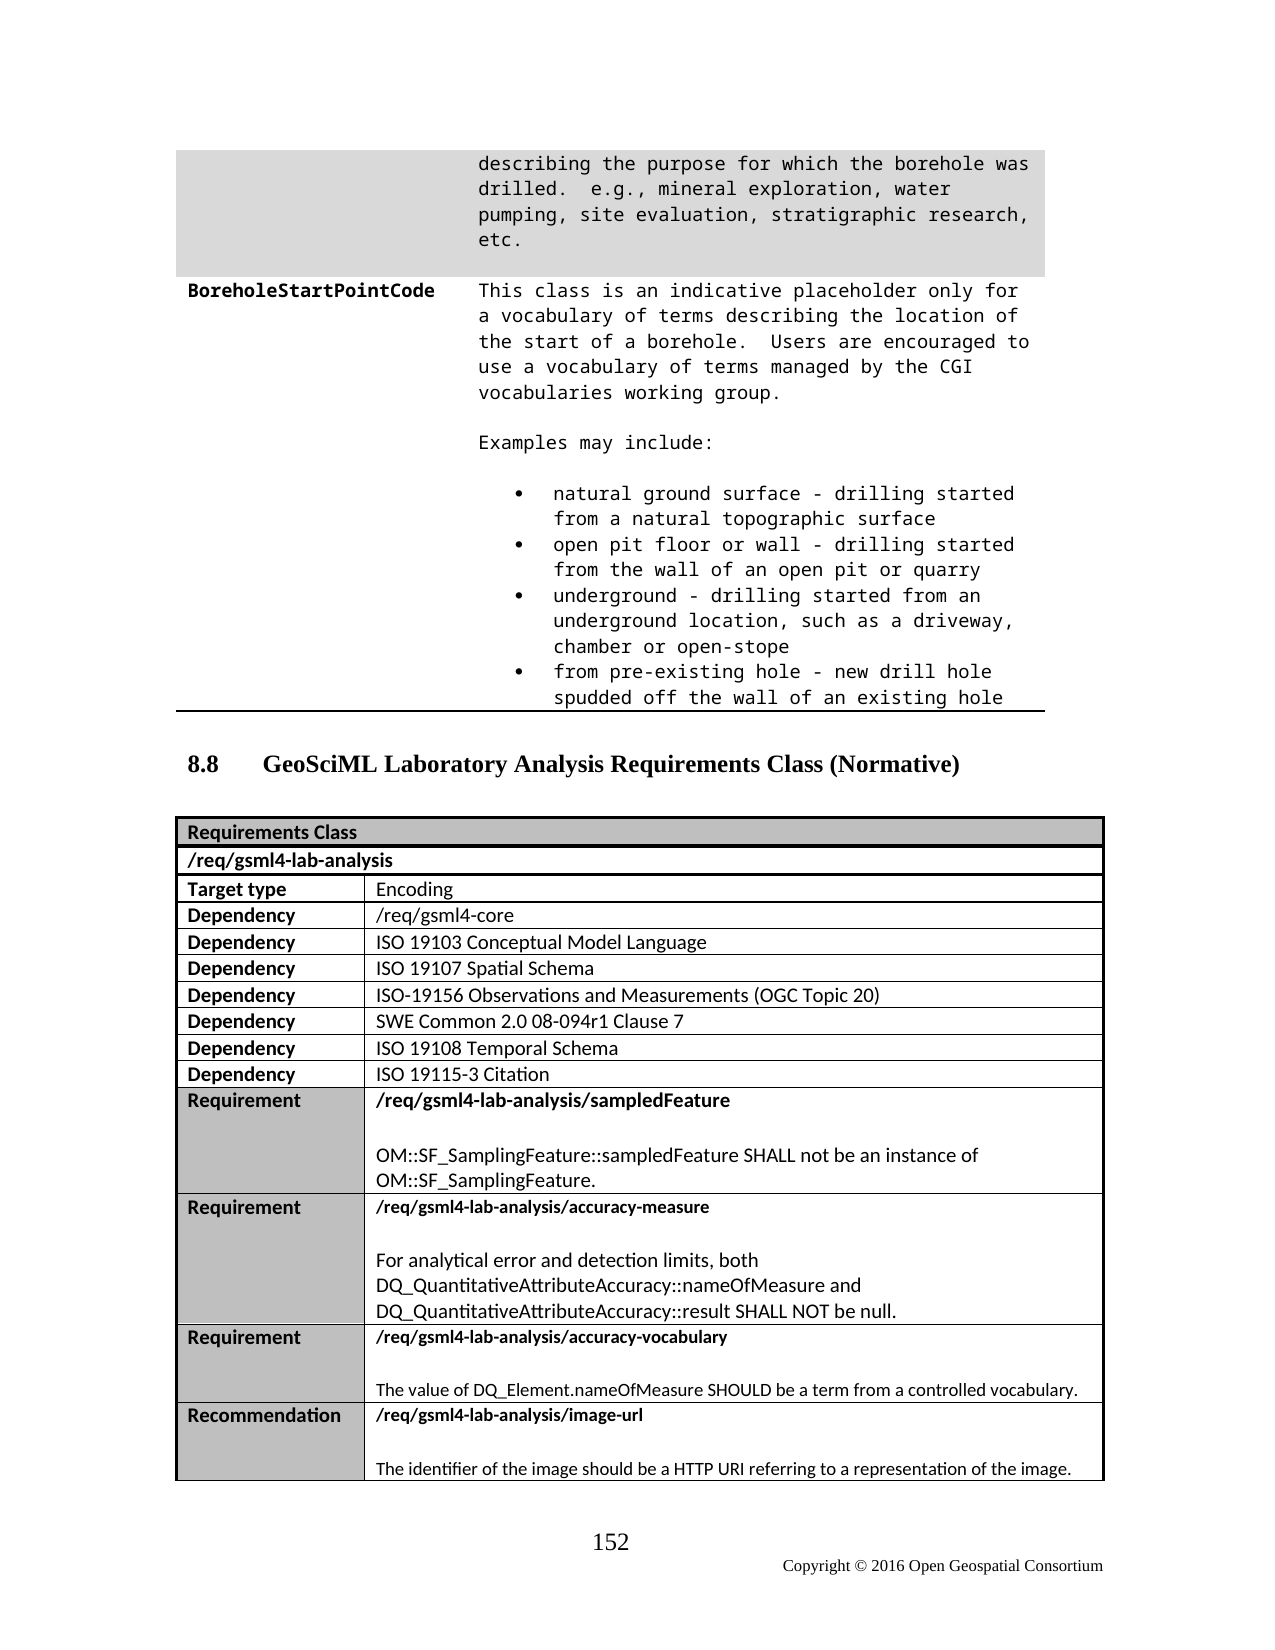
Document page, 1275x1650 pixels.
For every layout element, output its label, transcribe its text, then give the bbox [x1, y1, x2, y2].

table_cell Dependency [178, 955, 364, 981]
table_cell Dependency [178, 982, 364, 1007]
table_cell /req/gsml4-lab-analysis [178, 848, 1102, 873]
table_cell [467, 150, 1045, 277]
table_cell /req/gsml4-lab-analysis/accuracy-measure For analytical error and detection limits, both DQ_QuantitativeAttributeAccuracy::nameOfMeasure and DQ_QuantitativeAttributeAccuracy::result SHALL NOT be null. [365, 1194, 1102, 1323]
table_cell ISO-19156 Observations and Measurements (OGC Topic 20) [365, 982, 1102, 1007]
table_cell BoreholeStartPointCode [176, 277, 467, 710]
table_cell SWE Common 2.0 08-094r1 Clause 7 [365, 1008, 1102, 1034]
table_cell Recommendation [178, 1403, 364, 1480]
table_cell ISO 19108 Temporal Schema [365, 1035, 1102, 1060]
table_cell /req/gsml4-lab-analysis/accuracy-vocabulary The value of DQ_Element.nameOfMeasure SHOULD be a term from a controlled vocabulary. [365, 1325, 1102, 1402]
table_cell Requirement [178, 1088, 364, 1193]
table_header Requirements Class [178, 819, 1102, 844]
table_cell Dependency [178, 1008, 364, 1034]
table_cell Target type [178, 876, 364, 901]
table_cell Dependency [178, 1061, 364, 1087]
table_cell Dependency [178, 1035, 364, 1060]
table_cell /req/gsml4-lab-analysis/sampledFeature OM::SF_SamplingFeature::sampledFeature SHALL not be an instance of OM::SF_SamplingFeature. [365, 1088, 1102, 1193]
table_cell BoreholePurposeCode [176, 150, 467, 277]
table_cell ISO 19115-3 Citation [365, 1061, 1102, 1087]
subtitle GeoSciML Laboratory Analysis Requirements Class (Normative) [187, 749, 1034, 778]
table_cell Dependency [178, 929, 364, 954]
table_cell This class is an indicative placeholder only for a vocabulary of terms describing the location of the start of a borehole. Users are encouraged to use a vocabulary of terms managed by the CGI vocabularies working group. Examples may include: natural ground surface - drilling started from a natural topographic surface open pit floor or wall - drilling started from the wall of an open pit or quarry underground - drilling started from an underground location, such as a driveway, chamber or open-stope from pre-existing hole - new drill hole spudded off the wall of an existing hole [467, 277, 1045, 710]
table_cell /req/gsml4-core [365, 903, 1102, 928]
table_cell ISO 19103 Conceptual Model Language [365, 929, 1102, 954]
table_cell Dependency [178, 903, 364, 928]
table_cell /req/gsml4-lab-analysis/image-url The identifier of the image should be a HTTP URI referring to a representation of the image. [365, 1403, 1102, 1480]
table_cell Encoding [365, 876, 1102, 901]
table_cell Requirement [178, 1194, 364, 1323]
table_cell ISO 19107 Spatial Schema [365, 955, 1102, 981]
table_cell Requirement [178, 1325, 364, 1402]
